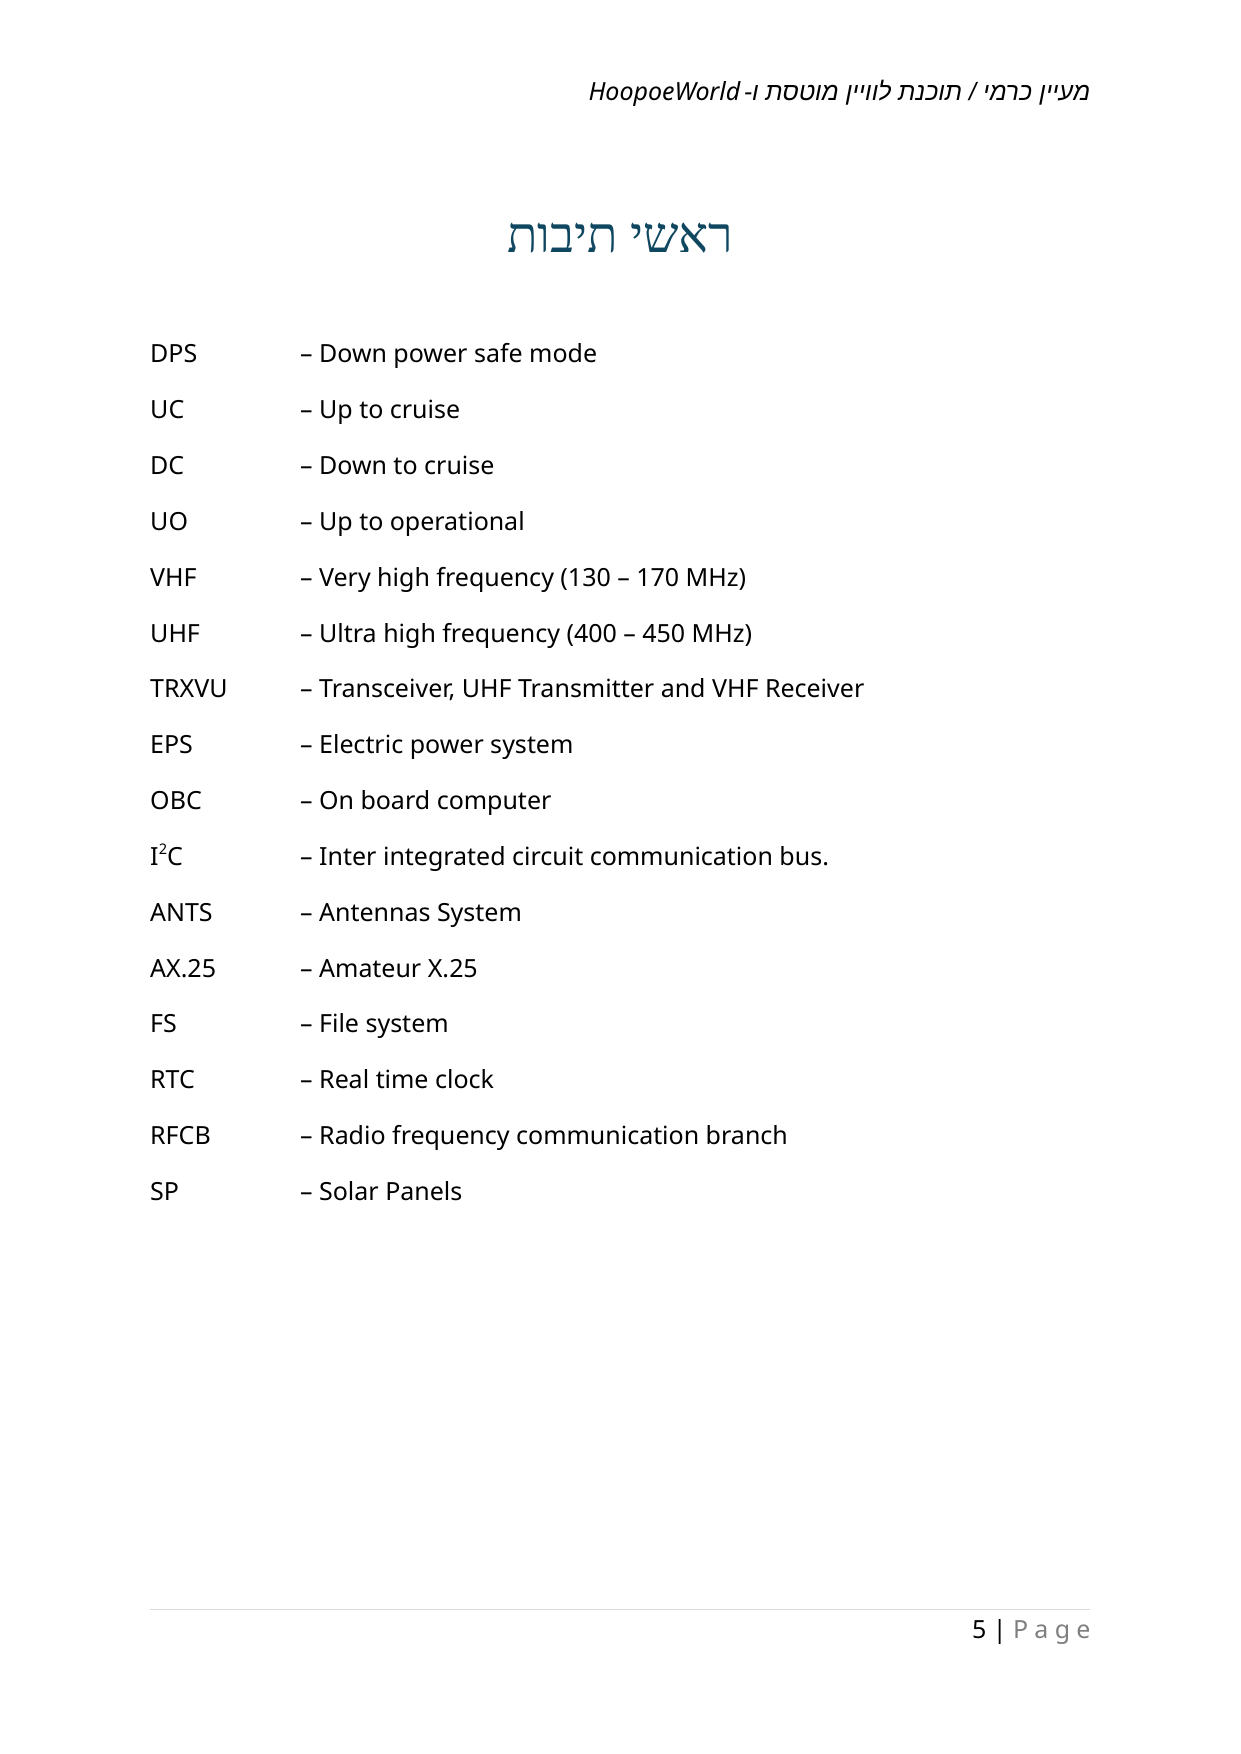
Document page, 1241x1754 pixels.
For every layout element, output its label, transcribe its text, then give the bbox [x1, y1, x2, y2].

text RFCB – Radio frequency communication branch [150, 1118, 1090, 1152]
text SP – Solar Panels [150, 1173, 1090, 1208]
subtitle ראשי תיבות [150, 206, 1090, 263]
text DC – Down to cruise [150, 448, 1090, 482]
text AX.25 – Amateur X.25 [150, 950, 1090, 984]
text UC – Up to cruise [150, 392, 1090, 426]
text UHF – Ultra high frequency (400 – 450 MHz) [150, 615, 1090, 649]
text ANTS – Antennas System [150, 894, 1090, 928]
text UO – Up to operational [150, 503, 1090, 538]
text RTC – Real time clock [150, 1062, 1090, 1096]
text I2C – Inter integrated circuit communication bus. [150, 838, 1090, 873]
text FS – File system [150, 1006, 1090, 1040]
text TRXVU – Transceiver, UHF Transmitter and VHF Receiver [150, 671, 1090, 705]
text OBC – On board computer [150, 783, 1090, 817]
text DPS – Down power safe mode [150, 336, 1090, 370]
text EPS – Electric power system [150, 727, 1090, 761]
text VHF – Very high frequency (130 – 170 MHz) [150, 559, 1090, 593]
